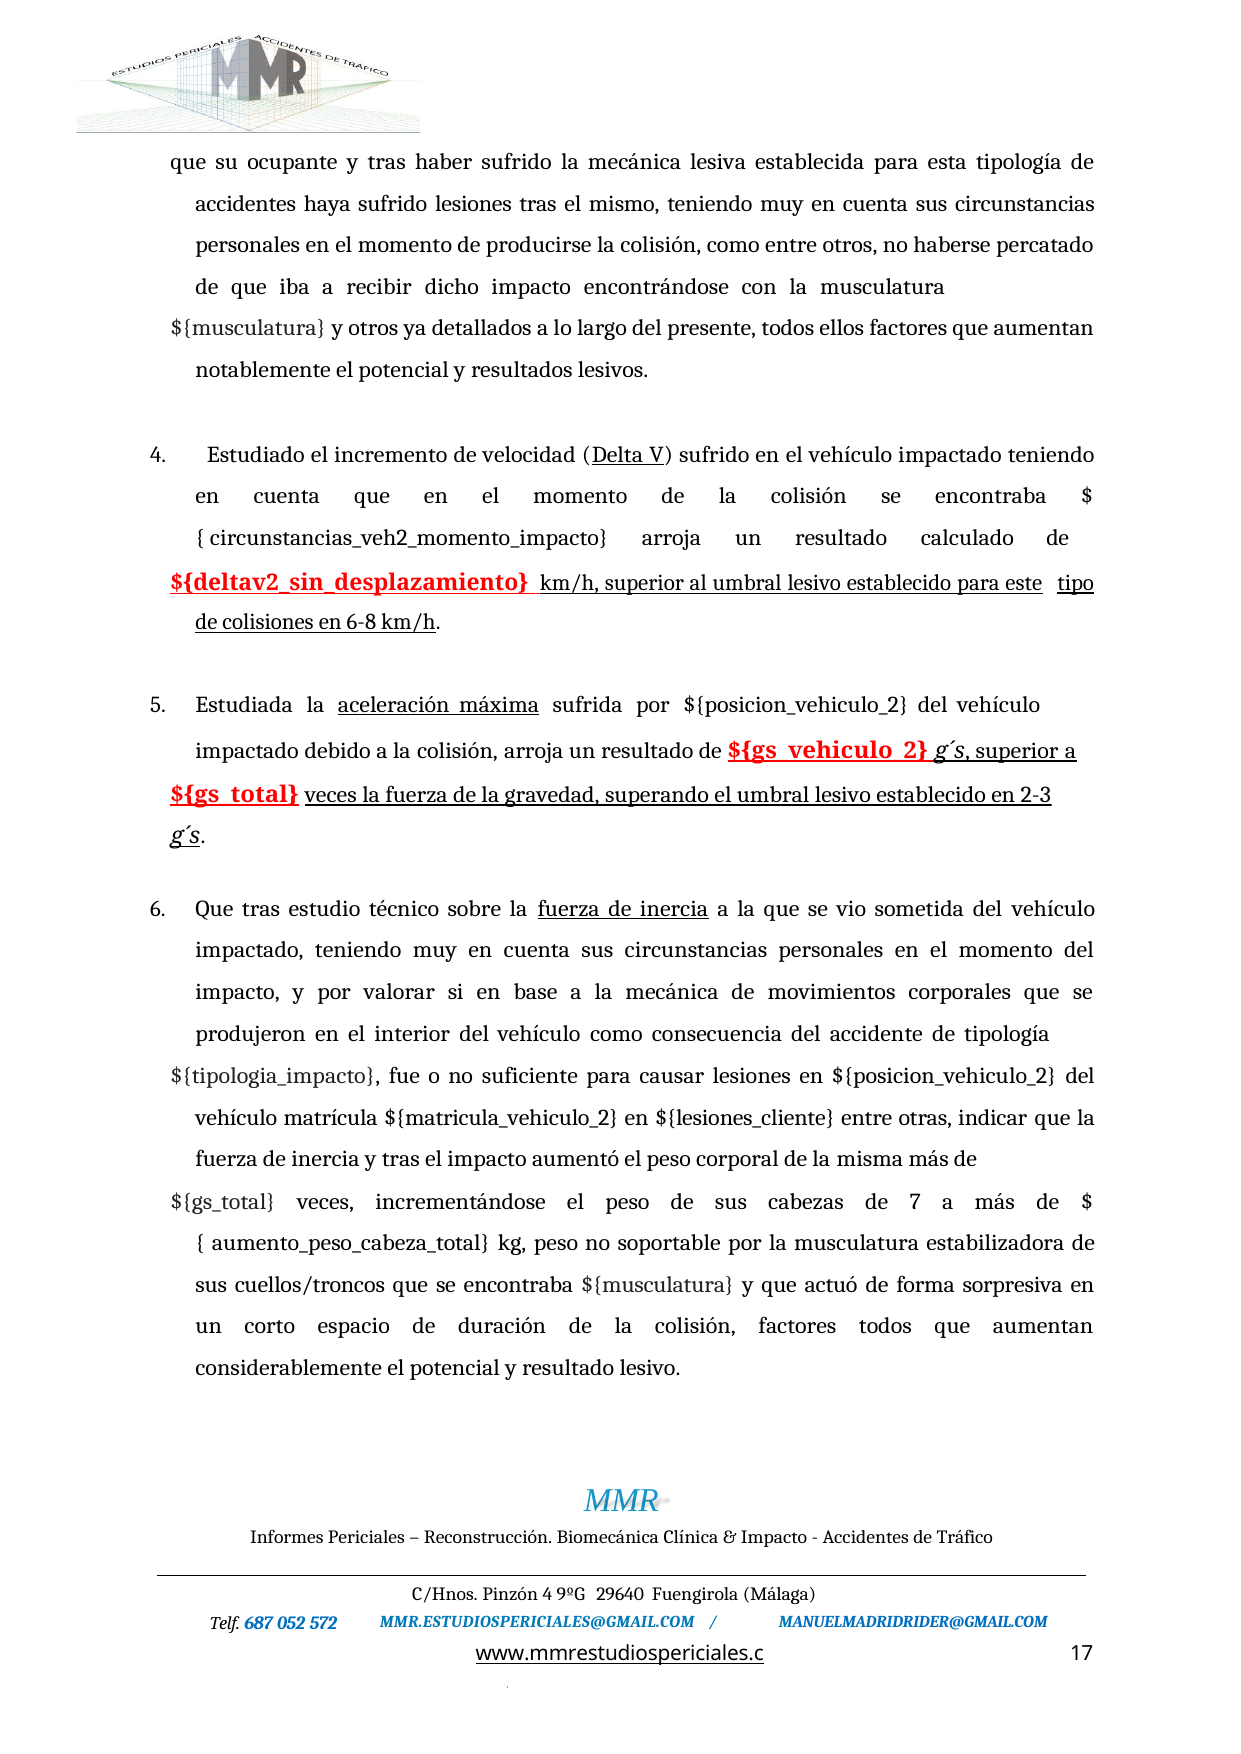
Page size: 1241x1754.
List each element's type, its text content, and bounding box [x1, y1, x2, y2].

text g´s. [170, 819, 1152, 851]
text ${gs_total} veces la fuerza de la gravedad, superando el umbral lesivo establecido en 2-3 [170, 782, 1152, 808]
text ${tipologia_impacto}, fue o no suficiente para causar lesiones en ${posicion_vehiculo_2} del vehículo matrícula ${matricula_vehiculo_2} en ${lesiones_cliente} entre otras, indicar que la fuerza de inercia y tras el impacto aumentó el peso corporal de la misma más de [170, 1063, 1095, 1172]
list Estudiada la aceleración máxima sufrida por ${posicion_vehiculo_2} del vehículo impactado debido a la colisión, arroja un resultado de ${gs_vehiculo_2} g´s, superior a [150, 691, 1095, 765]
picture [581, 1496, 672, 1509]
picture [76, 32, 421, 133]
text que su ocupante y tras haber sufrido la mecánica lesiva establecida para esta tipología de accidentes haya sufrido lesiones tras el mismo, teniendo muy en cuenta sus circunstancias personales en el momento de producirse la colisión, como entre otros, no haberse percatado de que iba a recibir dicho impacto encontrándose con la musculatura [170, 149, 1095, 300]
list Estudiado el incremento de velocidad (Delta V) sufrido en el vehículo impactado teniendo en cuenta que en el momento de la colisión se encontraba ${ circunstancias_veh2_momento_impacto} arroja un resultado calculado de [150, 441, 1095, 551]
list Que tras estudio técnico sobre la fuerza de inercia a la que se vio sometida del vehículo impactado, teniendo muy en cuenta sus circunstancias personales en el momento del impacto, y por valorar si en base a la mecánica de movimientos corporales que se produjeron en el interior del vehículo como consecuencia del accidente de tipología [150, 896, 1095, 1047]
text ${musculatura} y otros ya detallados a lo largo del presente, todos ellos factores que aumentan notablemente el potencial y resultados lesivos. [170, 315, 1095, 383]
text ${gs_total} veces, incrementándose el peso de sus cabezas de 7 a más de ${ aumento_peso_cabeza_total} kg, peso no soportable por la musculatura estabilizadora de sus cuellos/troncos que se encontraba ${musculatura} y que actuó de forma sorpresiva en un corto espacio de duración de la colisión, factores todos que aumentan considerablemente el potencial y resultado lesivo. [170, 1189, 1095, 1381]
text ${deltav2_sin_desplazamiento} km/h, superior al umbral lesivo establecido para este tipo de colisiones en 6-8 km/h. [170, 566, 1094, 635]
